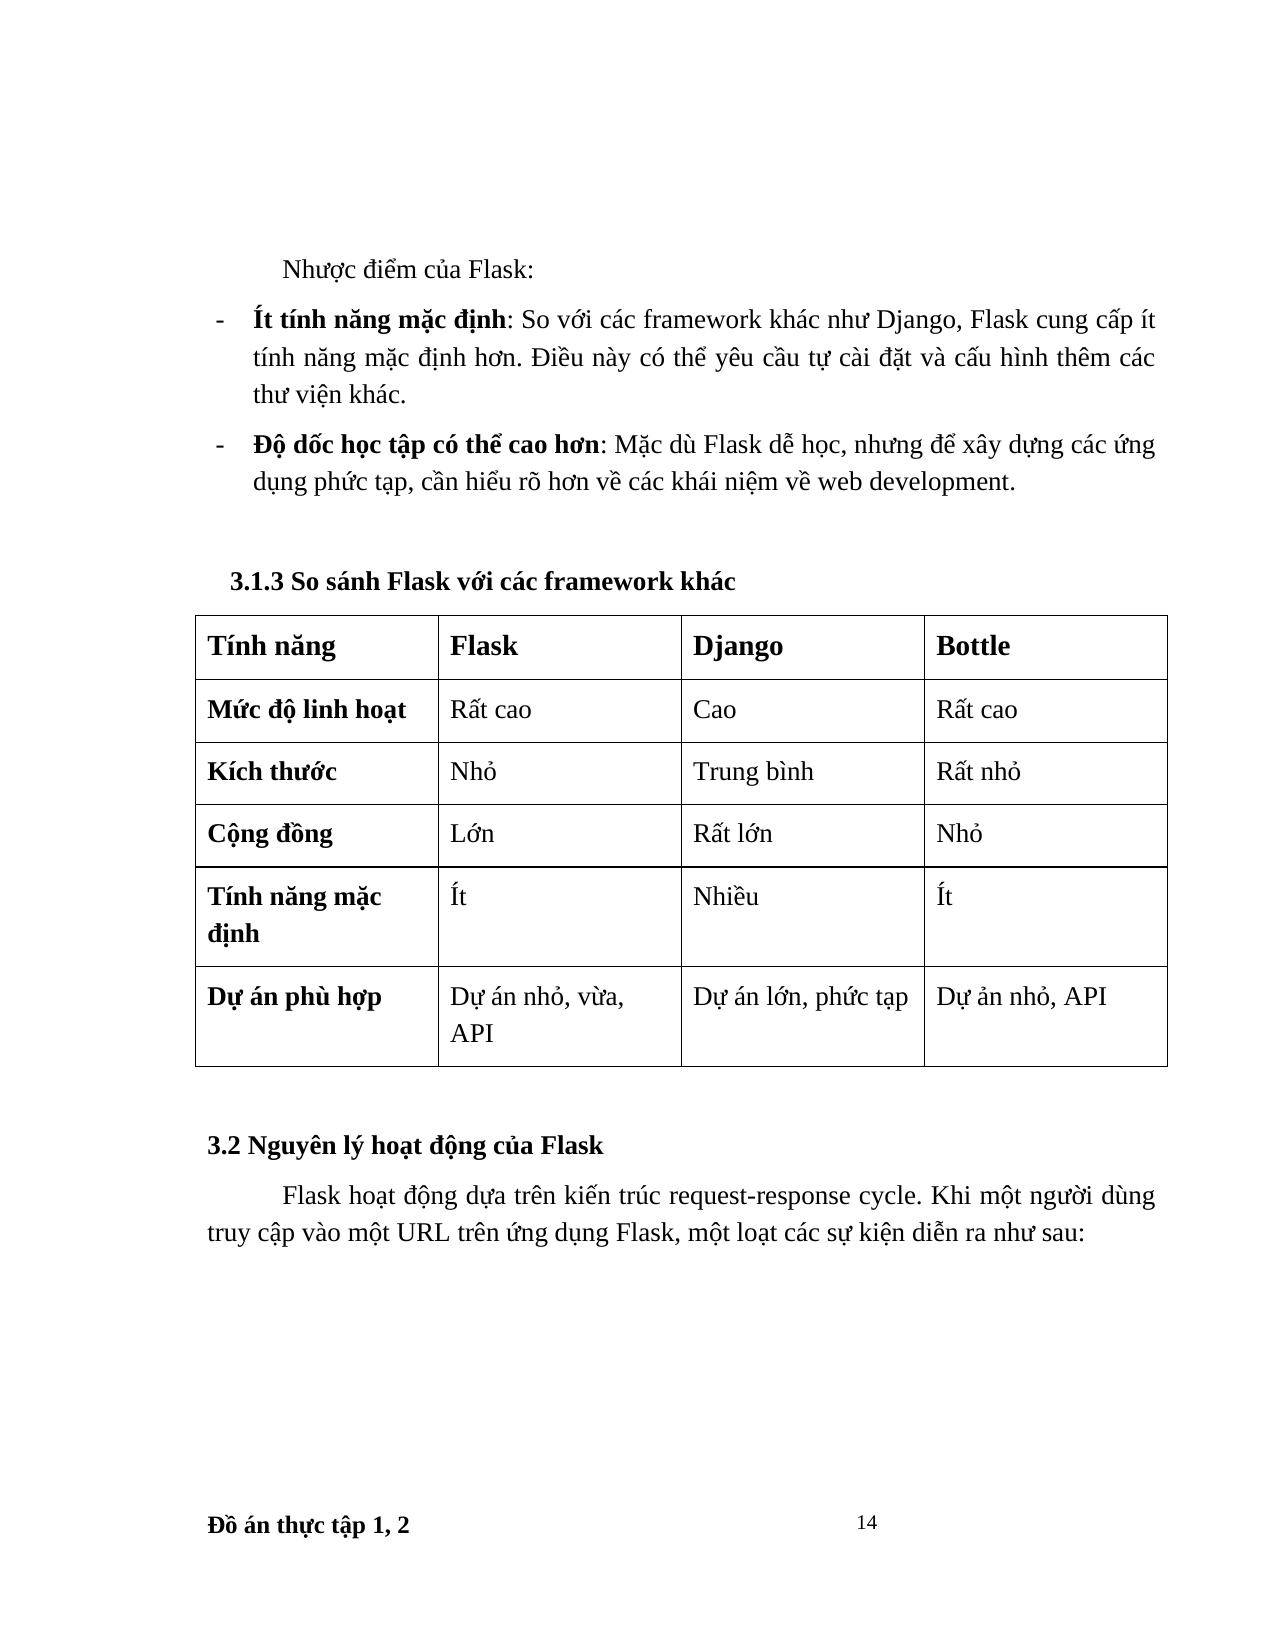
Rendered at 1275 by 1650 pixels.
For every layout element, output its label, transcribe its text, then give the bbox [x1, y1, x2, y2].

table_cell Cao [682, 680, 924, 742]
table_cell Dự án phù hợp [196, 967, 438, 1066]
table_cell Trung bình [682, 743, 924, 804]
list Độ dốc học tập có thể cao hơn: Mặc dù Flask dễ học, nhưng để xây dựng các ứng dụng phức tạp, cần hiểu rõ hơn về các khái niệm về web development. [215, 428, 1156, 496]
table_cell Mức độ linh hoạt [196, 680, 438, 742]
list Nhược điểm của Flask: [207, 254, 1156, 285]
table_cell Lớn [439, 805, 681, 866]
table_cell Ít [439, 868, 681, 966]
table_cell Rất lớn [682, 805, 924, 866]
table_header Bottle [925, 616, 1167, 679]
table_cell Rất cao [925, 680, 1167, 742]
table_cell Rất nhỏ [925, 743, 1167, 804]
table_cell Tính năng mặc định [196, 868, 438, 966]
table_cell Dự ản nhỏ, API [925, 967, 1167, 1066]
table_cell Ít [925, 868, 1167, 966]
table_cell Rất cao [439, 680, 681, 742]
table_cell Cộng đồng [196, 805, 438, 866]
table_header Tính năng [196, 616, 438, 679]
table_cell Nhỏ [925, 805, 1167, 866]
list Ít tính năng mặc định: So với các framework khác như Django, Flask cung cấp ít tính năng mặc định hơn. Điều này có thể yêu cầu tự cài đặt và cấu hình thêm các thư viện khác. [215, 303, 1156, 409]
table_header Django [682, 616, 924, 679]
table_cell Kích thước [196, 743, 438, 804]
text 3.1.3 So sánh Flask với các framework khác [207, 565, 1156, 596]
table_cell Nhiều [682, 868, 924, 966]
text 3.2 Nguyên lý hoạt động của Flask [207, 1129, 1156, 1160]
table_cell Dự án nhỏ, vừa, API [439, 967, 681, 1066]
text Flask hoạt động dựa trên kiến trúc request-response cycle. Khi một người dùng truy cập vào một URL trên ứng dụng Flask, một loạt các sự kiện diễn ra như sau: [207, 1179, 1156, 1247]
table_cell Dự án lớn, phức tạp [682, 967, 924, 1066]
table_cell Nhỏ [439, 743, 681, 804]
table_header Flask [439, 616, 681, 679]
